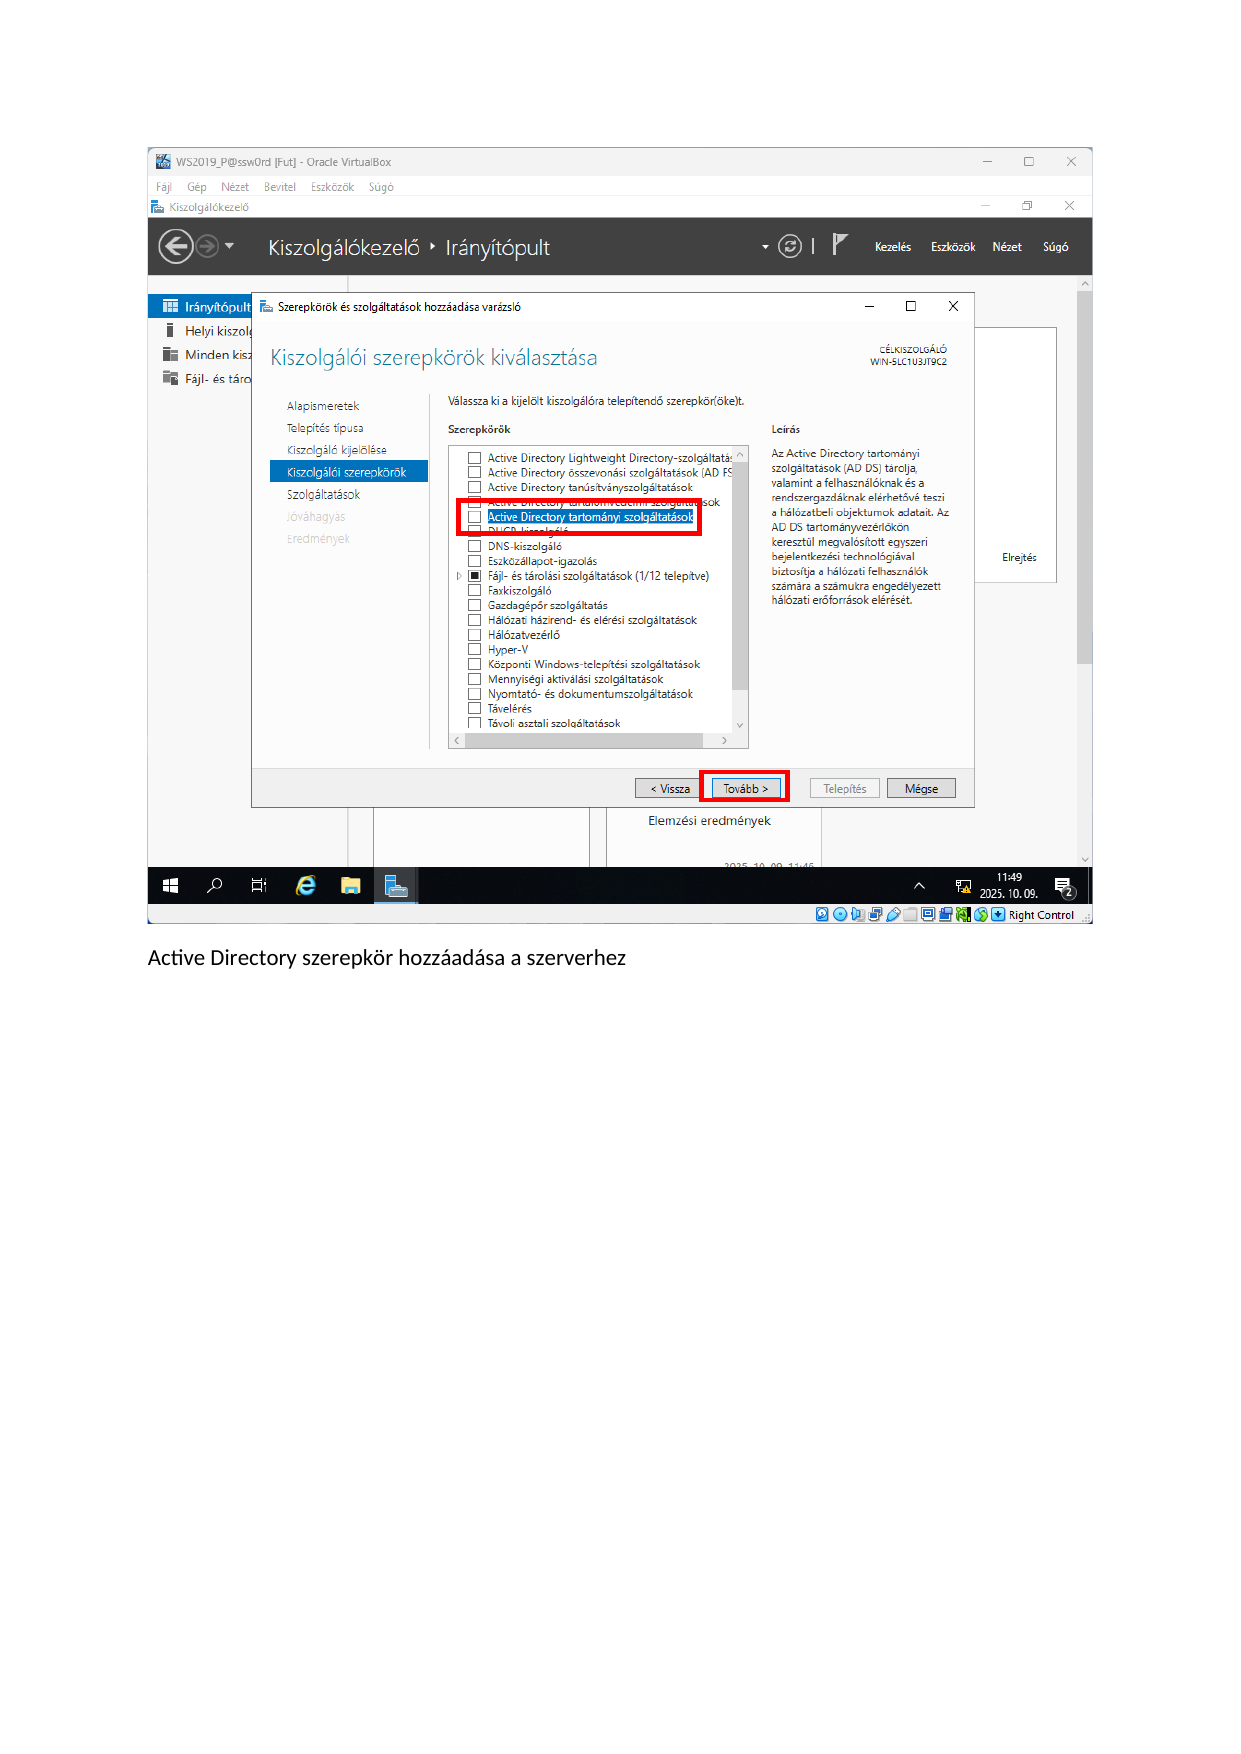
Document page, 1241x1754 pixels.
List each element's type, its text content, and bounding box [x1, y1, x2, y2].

text Active Directory szerepkör hozzáadása a szerverhez [148, 943, 1093, 971]
picture [147, 147, 1093, 924]
